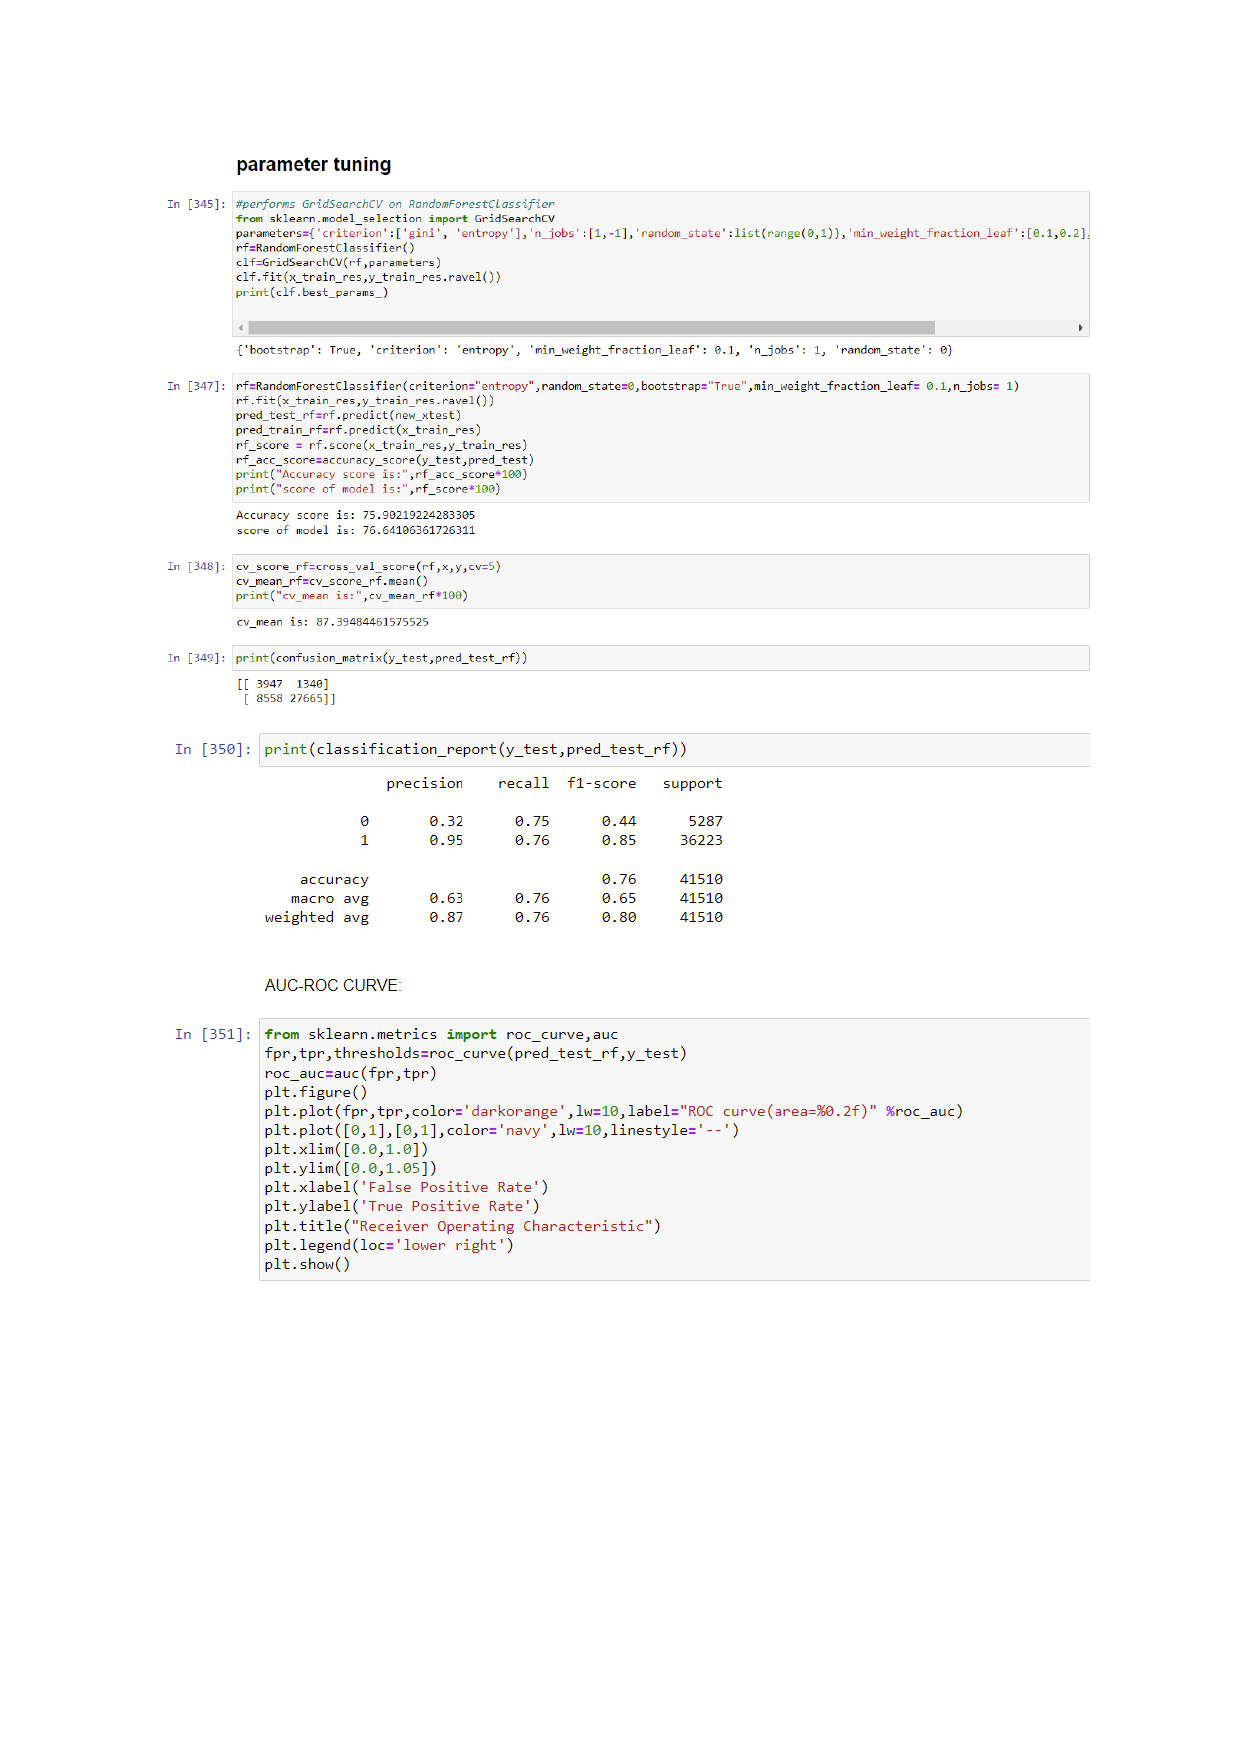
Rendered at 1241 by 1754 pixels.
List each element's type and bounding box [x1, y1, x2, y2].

picture [147, 729, 1091, 1290]
picture [147, 150, 1091, 711]
